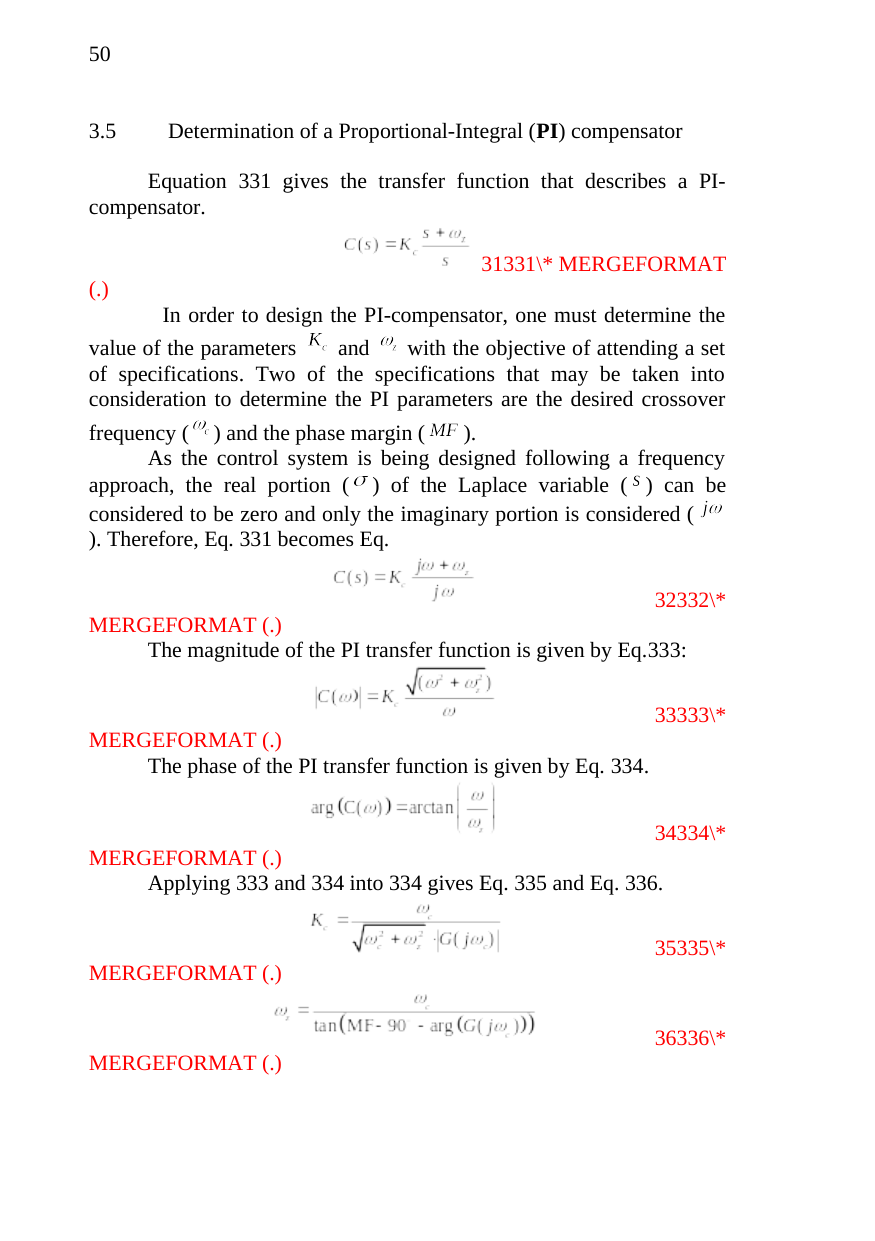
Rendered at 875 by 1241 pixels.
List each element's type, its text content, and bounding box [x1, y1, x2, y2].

text Equation gives the transfer function that describes a PI-compensator. [89, 168, 726, 219]
text Applying and into gives Eq. and Eq. . [89, 870, 726, 895]
subtitle Determination of a Proportional-Integral (PI) compensator [89, 118, 726, 143]
text In order to design the PI-compensator, one must determine the value of the parameters and with the objective of attending a set of specifications. Two of the specifications that may be taken into consideration to determine the PI parameters are the desired crossover frequency () and the phase margin (). [89, 302, 726, 445]
text As the control system is being designed following a frequency approach, the real portion () of the Laplace variable () can be considered to be zero and only the imaginary portion is considered (). Therefore, Eq. becomes Eq. [89, 445, 726, 552]
text The phase of the PI transfer function is given by Eq. . [89, 753, 726, 778]
text The magnitude of the PI transfer function is given by Eq.: [89, 637, 726, 662]
